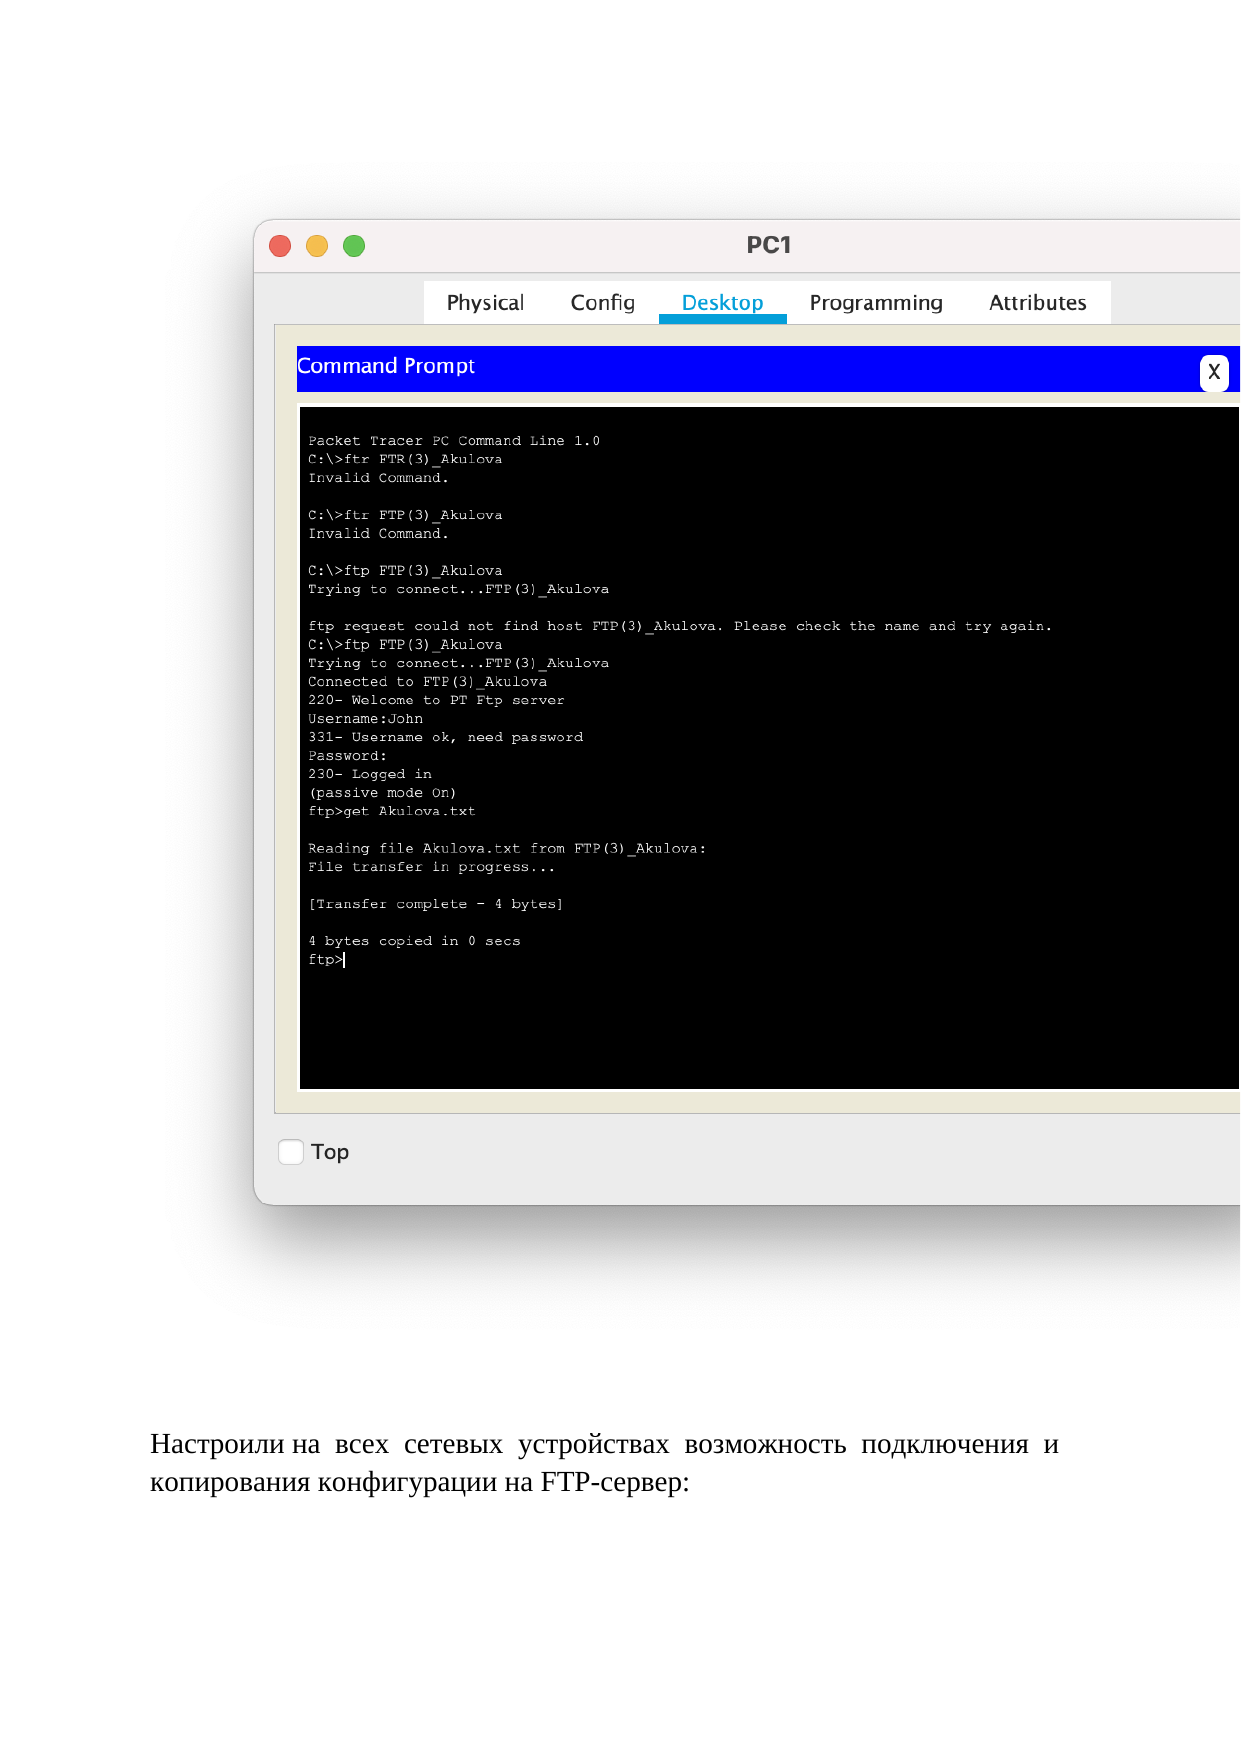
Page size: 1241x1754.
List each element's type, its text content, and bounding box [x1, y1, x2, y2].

picture [150, 150, 1241, 1342]
text Настроили на всех сетевых устройствах возможность подключения и копирования конфигурации на FTP-сервер: [150, 1426, 1090, 1498]
